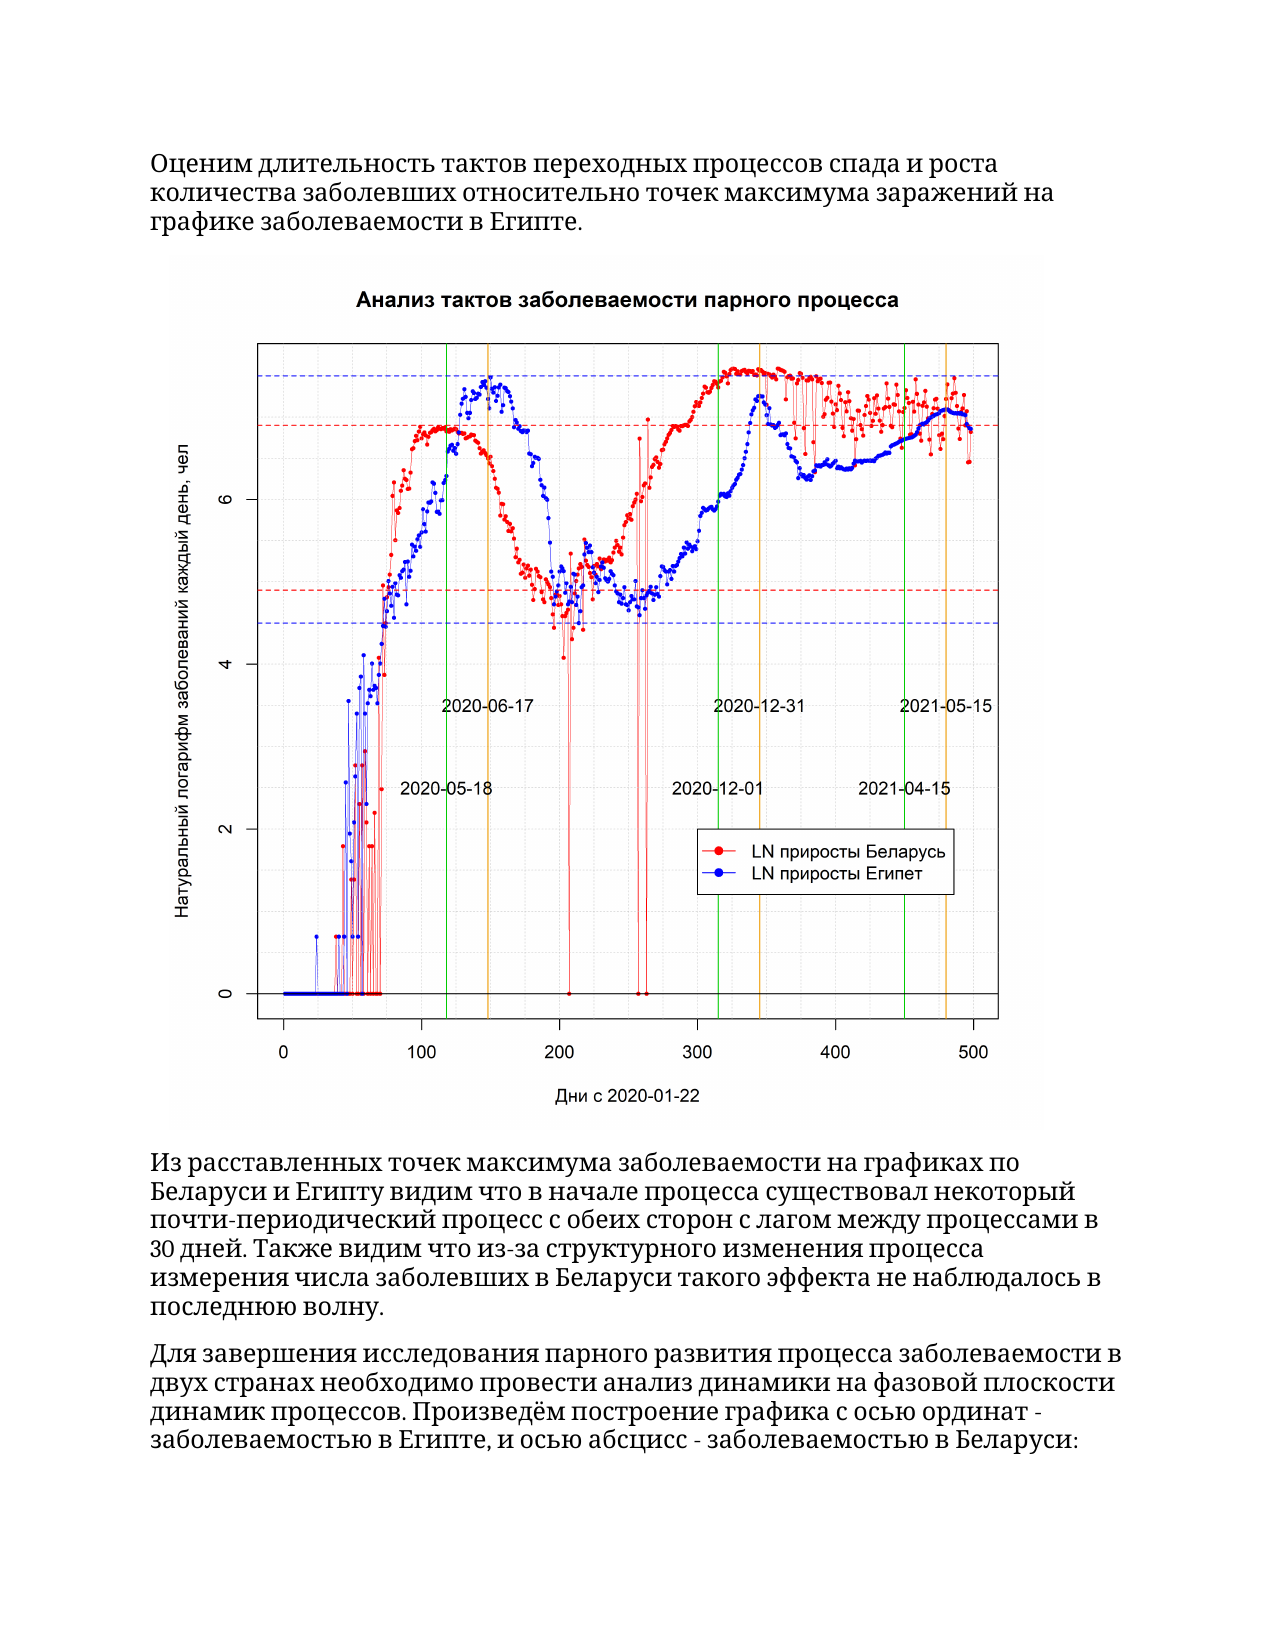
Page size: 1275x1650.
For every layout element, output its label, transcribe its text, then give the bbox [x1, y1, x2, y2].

text Для завершения исследования парного развития процесса заболеваемости в двух странах необходимо провести анализ динамики на фазовой плоскости динамик процессов. Произведём построение графика с осью ординат - заболеваемостью в Египте, и осью абсцисс - заболеваемостью в Беларуси: [150, 1340, 1125, 1455]
text Из расставленных точек максимума заболеваемости на графиках по Беларуси и Египту видим что в начале процесса существовал некоторый почти-периодический процесс с обеих сторон с лагом между процессами в 30 дней. Также видим что из-за структурного изменения процесса измерения числа заболевших в Беларуси такого эффекта не наблюдалось в последнюю волну. [150, 1149, 1125, 1321]
text Оценим длительность тактов переходных процессов спада и роста количества заболевших относительно точек максимума заражений на графике заболеваемости в Египте. [150, 150, 1125, 236]
picture [168, 255, 1044, 1130]
